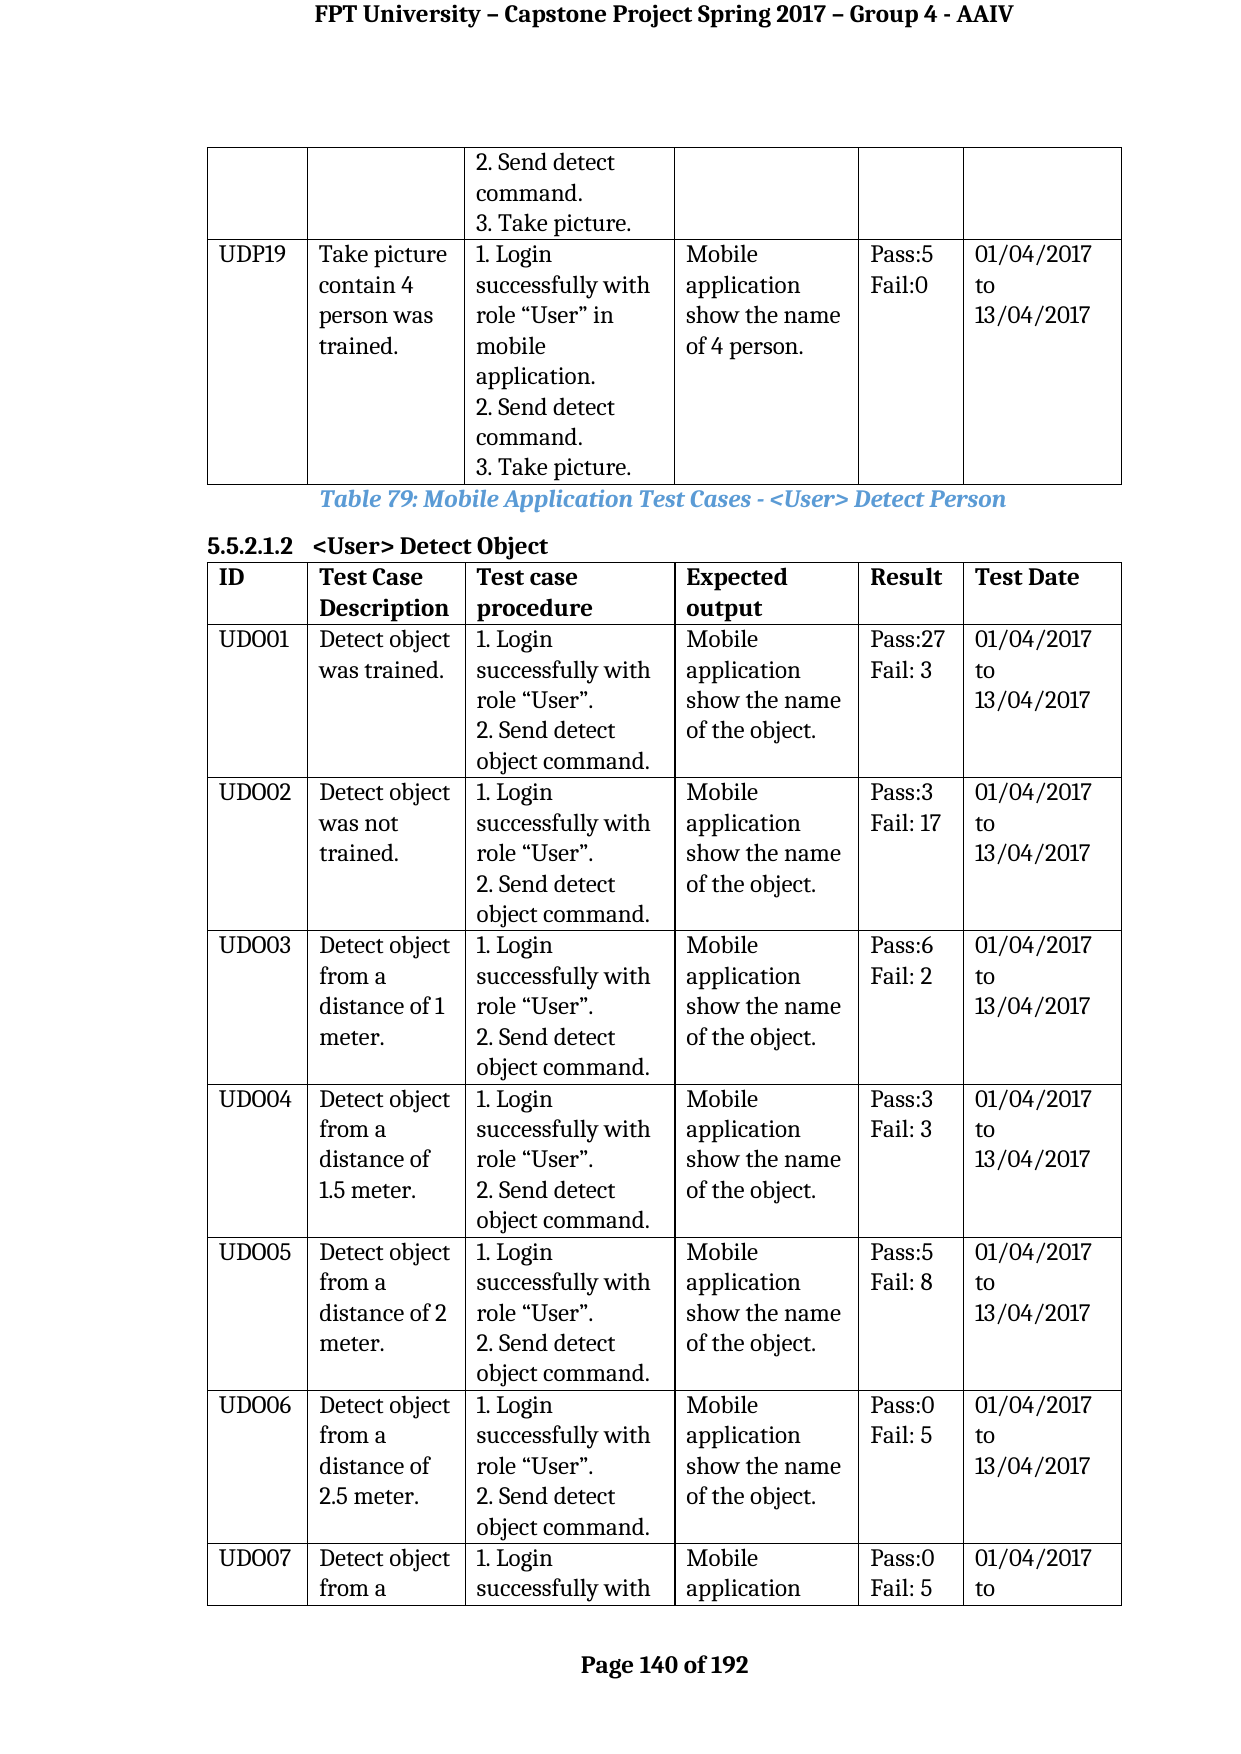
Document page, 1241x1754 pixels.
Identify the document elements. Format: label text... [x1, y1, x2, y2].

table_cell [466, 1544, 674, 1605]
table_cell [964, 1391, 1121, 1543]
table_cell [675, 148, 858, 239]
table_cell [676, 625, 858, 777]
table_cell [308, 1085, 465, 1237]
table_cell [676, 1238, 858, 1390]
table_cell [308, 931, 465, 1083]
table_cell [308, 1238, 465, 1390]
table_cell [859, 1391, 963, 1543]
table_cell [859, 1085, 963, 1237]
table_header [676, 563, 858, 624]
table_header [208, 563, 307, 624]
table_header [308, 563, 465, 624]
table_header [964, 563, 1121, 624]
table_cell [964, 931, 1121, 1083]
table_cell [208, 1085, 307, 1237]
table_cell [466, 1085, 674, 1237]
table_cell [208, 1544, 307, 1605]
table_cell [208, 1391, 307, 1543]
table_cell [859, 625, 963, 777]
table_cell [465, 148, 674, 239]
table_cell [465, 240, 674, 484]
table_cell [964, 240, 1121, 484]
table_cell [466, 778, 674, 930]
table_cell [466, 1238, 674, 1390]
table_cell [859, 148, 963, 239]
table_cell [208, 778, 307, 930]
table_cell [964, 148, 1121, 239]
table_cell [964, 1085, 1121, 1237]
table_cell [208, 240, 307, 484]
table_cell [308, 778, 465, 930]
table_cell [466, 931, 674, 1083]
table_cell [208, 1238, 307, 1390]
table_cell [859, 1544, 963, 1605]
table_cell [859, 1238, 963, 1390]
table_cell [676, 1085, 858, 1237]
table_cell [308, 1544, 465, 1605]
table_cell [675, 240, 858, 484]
text Table 79: Mobile Application Test Cases - <User> Detect Person [207, 485, 1122, 513]
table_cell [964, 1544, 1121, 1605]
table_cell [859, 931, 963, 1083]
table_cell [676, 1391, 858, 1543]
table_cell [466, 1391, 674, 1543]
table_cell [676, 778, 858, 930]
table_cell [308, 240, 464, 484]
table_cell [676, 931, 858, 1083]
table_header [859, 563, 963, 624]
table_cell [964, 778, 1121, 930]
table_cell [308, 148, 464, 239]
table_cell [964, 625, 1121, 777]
subtitle <User> Detect Object [207, 532, 1122, 561]
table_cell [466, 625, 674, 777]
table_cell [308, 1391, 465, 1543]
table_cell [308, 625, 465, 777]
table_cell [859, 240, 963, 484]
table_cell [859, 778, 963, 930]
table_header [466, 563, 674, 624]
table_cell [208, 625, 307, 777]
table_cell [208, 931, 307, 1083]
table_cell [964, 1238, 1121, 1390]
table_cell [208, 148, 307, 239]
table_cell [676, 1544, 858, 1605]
